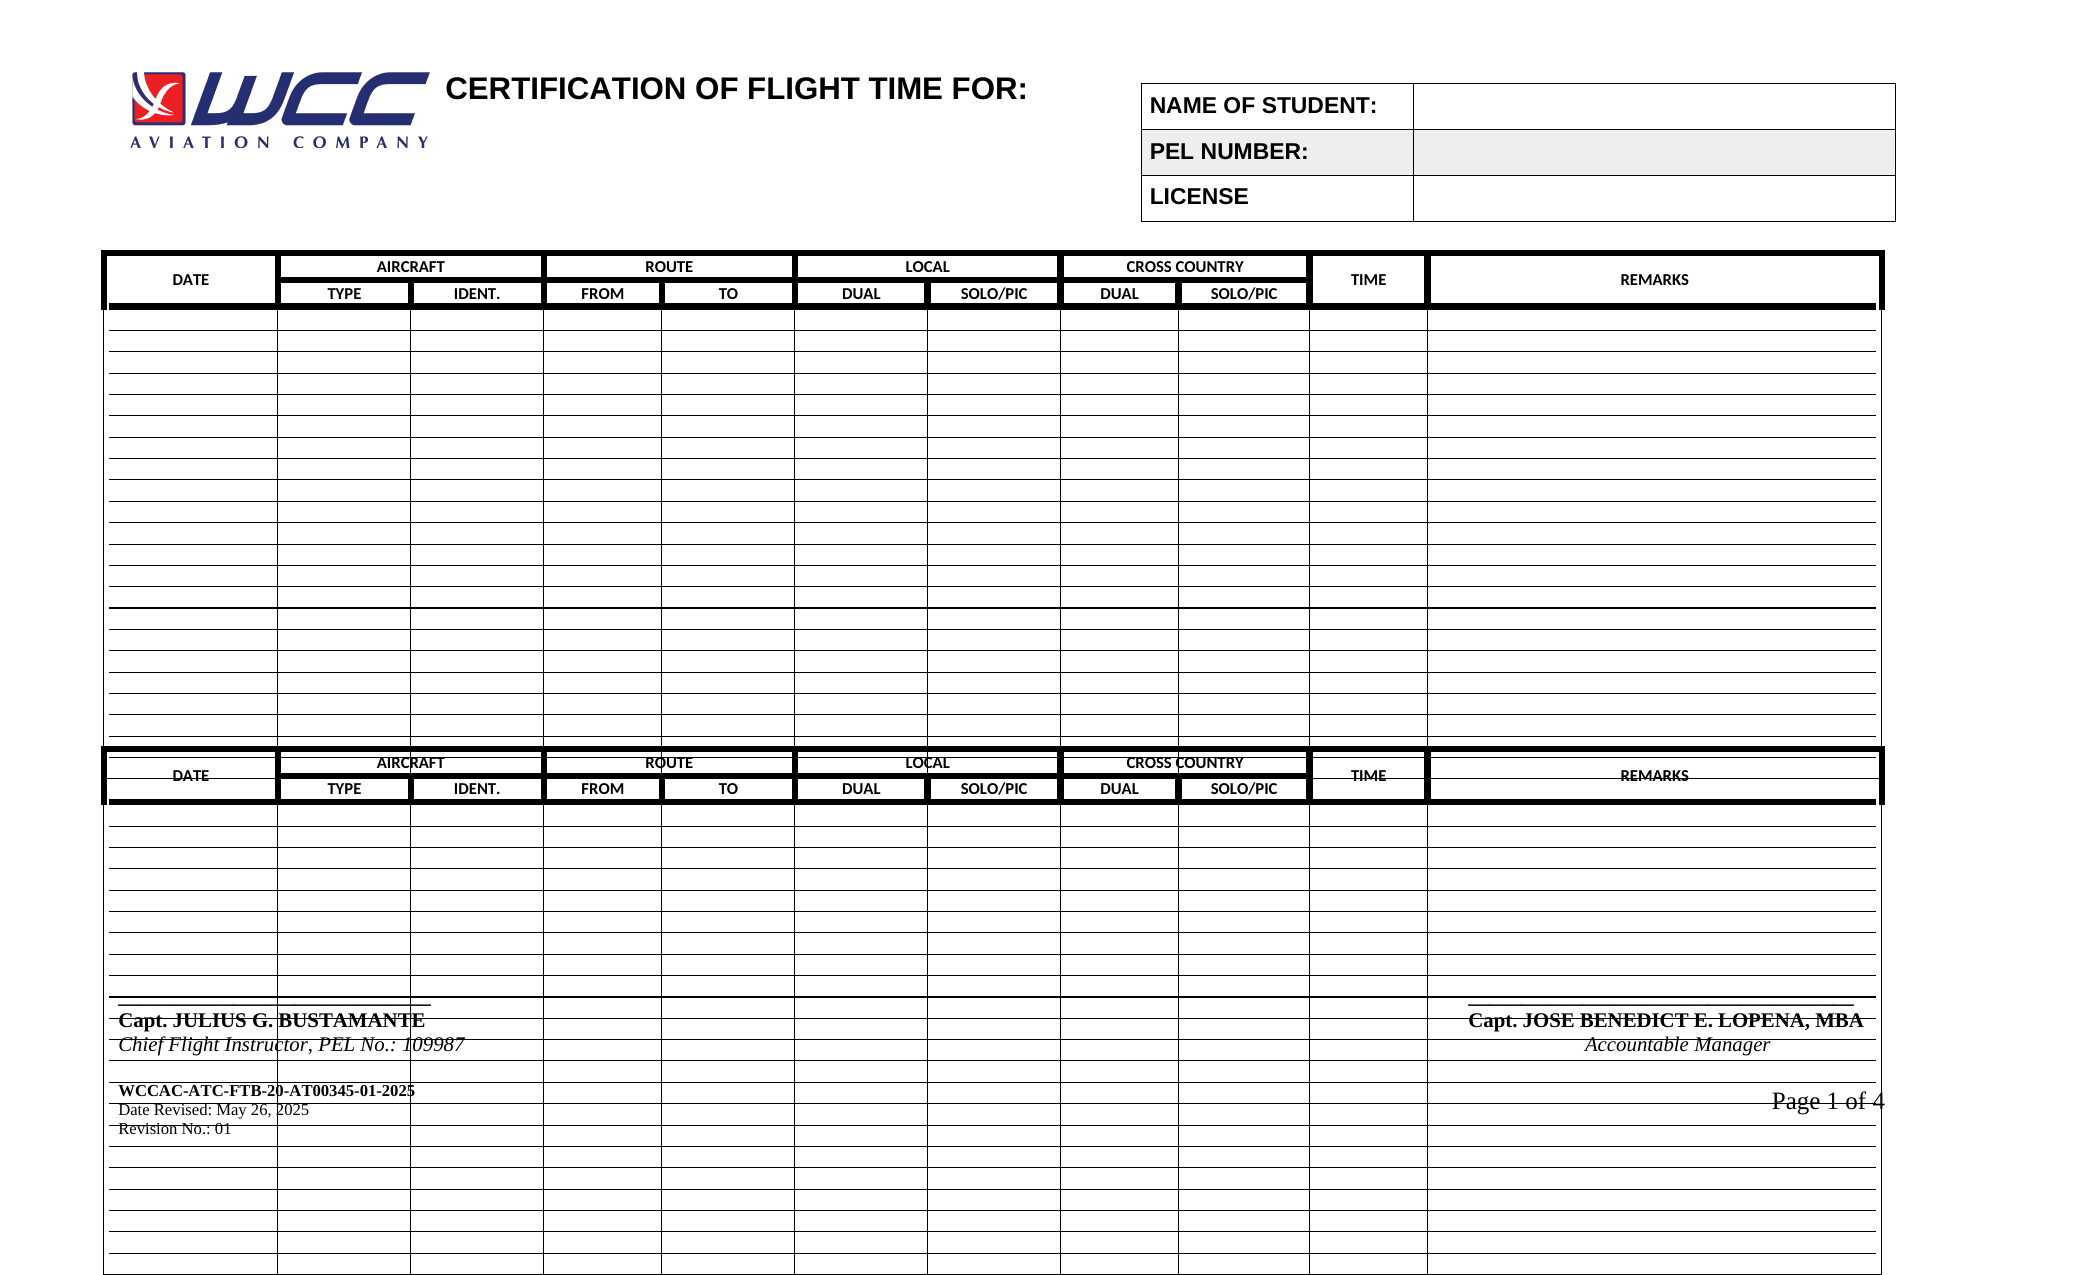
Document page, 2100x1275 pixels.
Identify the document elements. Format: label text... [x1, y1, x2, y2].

table_cell [928, 566, 1060, 586]
table_cell [1310, 1254, 1427, 1274]
table_cell [662, 352, 794, 373]
table_cell [278, 1019, 410, 1039]
table_cell [104, 693, 277, 714]
table_cell TO [665, 779, 792, 799]
table_cell [544, 1190, 661, 1210]
table_cell [1061, 869, 1178, 889]
table_cell [1179, 480, 1309, 501]
table_cell [1061, 545, 1178, 565]
table_cell [278, 1211, 410, 1231]
table_cell [928, 545, 1060, 565]
table_cell [544, 416, 661, 437]
table_cell [104, 607, 277, 629]
table_cell [795, 352, 927, 373]
table_cell [1179, 933, 1309, 954]
table_cell [662, 955, 794, 975]
table_cell [662, 715, 794, 736]
table_cell [795, 1254, 927, 1274]
table_cell [1179, 715, 1309, 736]
table_cell [411, 998, 543, 1018]
table_header CROSS COUNTRY [1064, 752, 1306, 772]
table_cell [411, 609, 543, 629]
table_cell [1428, 890, 1881, 911]
table_header REMARKS [1431, 256, 1879, 303]
table_cell [1179, 502, 1309, 522]
table_cell [1179, 352, 1309, 373]
table_cell [1428, 373, 1881, 394]
table_cell [278, 955, 410, 975]
table_cell [795, 1083, 927, 1103]
table_cell [928, 998, 1060, 1018]
table_cell [278, 545, 410, 565]
table_cell [1179, 459, 1309, 479]
table_cell [795, 998, 927, 1018]
table_cell [1428, 1018, 1881, 1039]
table_cell [928, 352, 1060, 373]
table_cell TYPE [281, 779, 408, 799]
table_cell [928, 737, 1060, 746]
table_cell [278, 976, 410, 996]
table_cell [544, 673, 661, 693]
table_cell TO [665, 283, 792, 303]
table_cell [1428, 1167, 1881, 1188]
table_cell [411, 912, 543, 932]
table_cell [928, 651, 1060, 672]
table_cell [544, 869, 661, 889]
table_cell [278, 609, 410, 629]
table_cell [411, 459, 543, 479]
table_cell [795, 395, 927, 415]
table_cell [544, 848, 661, 868]
table_cell [1061, 737, 1178, 746]
table_cell [1428, 458, 1881, 479]
table_cell [104, 826, 277, 847]
table_cell [411, 587, 543, 607]
table_cell [1428, 1103, 1881, 1124]
table_cell [1310, 737, 1427, 746]
table_cell [544, 933, 661, 954]
table_cell [662, 869, 794, 889]
table_cell [411, 715, 543, 736]
table_cell SOLO/PIC [931, 283, 1057, 303]
table_cell [662, 694, 794, 714]
table_cell [1061, 609, 1178, 629]
table_cell [104, 890, 277, 911]
table_cell [1061, 1190, 1178, 1210]
table_cell [411, 566, 543, 586]
table_cell [104, 1210, 277, 1231]
table_cell [544, 737, 661, 746]
table_cell [544, 310, 661, 330]
table_cell [662, 827, 794, 847]
table_cell [1179, 1254, 1309, 1274]
table_cell FROM [547, 779, 659, 799]
table_cell [928, 609, 1060, 629]
table_cell [544, 523, 661, 543]
table_cell [544, 1083, 661, 1103]
table_cell [411, 480, 543, 501]
table_cell [928, 1126, 1060, 1146]
table_header AIRCRAFT [281, 256, 541, 277]
table_cell [104, 629, 277, 650]
table_cell [411, 805, 543, 826]
table_cell [928, 630, 1060, 650]
table_cell [278, 1232, 410, 1253]
table_cell [1061, 438, 1178, 458]
table_cell [1310, 310, 1427, 330]
table_cell [1061, 331, 1178, 351]
table_cell [1061, 715, 1178, 736]
table_header ROUTE [547, 752, 792, 772]
table_cell [795, 673, 927, 693]
table_cell [928, 694, 1060, 714]
table_cell [411, 976, 543, 996]
table_cell [104, 351, 277, 373]
table_cell [544, 1254, 661, 1274]
table_cell [1179, 1211, 1309, 1231]
table_cell [278, 933, 410, 954]
table_cell [278, 1083, 410, 1103]
table_cell [1310, 609, 1427, 629]
table_cell [795, 502, 927, 522]
table_cell [1179, 1061, 1309, 1082]
table_cell [411, 1232, 543, 1253]
table_cell [104, 672, 277, 693]
table_cell [104, 303, 277, 330]
table_cell [1179, 869, 1309, 889]
table_cell [544, 459, 661, 479]
table_cell [278, 673, 410, 693]
table_cell [1428, 1039, 1881, 1060]
table_cell [411, 737, 543, 746]
table_cell [1310, 869, 1427, 889]
table_cell [1310, 912, 1427, 932]
table_cell [1310, 395, 1427, 415]
table_cell [278, 395, 410, 415]
table_cell [1428, 1060, 1881, 1082]
table_cell [928, 1019, 1060, 1039]
table_cell [928, 374, 1060, 394]
table_cell [1428, 303, 1881, 330]
table_cell [795, 587, 927, 607]
table_cell [1310, 1083, 1427, 1103]
table_cell IDENT. [414, 779, 541, 799]
table_cell [278, 694, 410, 714]
table_cell [1428, 714, 1881, 736]
table_cell [1179, 848, 1309, 868]
table_cell [278, 715, 410, 736]
table_cell DUAL [1064, 283, 1175, 303]
table_cell [411, 869, 543, 889]
table_cell [411, 1019, 543, 1039]
table_cell [1428, 847, 1881, 868]
table_cell [1179, 1126, 1309, 1146]
table_cell [544, 587, 661, 607]
table_cell [795, 459, 927, 479]
table_cell [278, 1126, 410, 1146]
table_cell [544, 630, 661, 650]
table_cell [1310, 331, 1427, 351]
table_cell [104, 714, 277, 736]
table_cell [1310, 976, 1427, 996]
table_cell [795, 1040, 927, 1060]
table_cell [1179, 737, 1309, 746]
table_cell [104, 868, 277, 889]
table_cell [928, 438, 1060, 458]
table_cell [928, 1083, 1060, 1103]
table_cell [1061, 459, 1178, 479]
table_cell [795, 545, 927, 565]
table_cell [544, 1019, 661, 1039]
table_cell [278, 869, 410, 889]
table_cell [104, 799, 277, 826]
table_cell [795, 1019, 927, 1039]
table_cell [544, 374, 661, 394]
table_cell [1428, 650, 1881, 672]
table_cell [662, 395, 794, 415]
table_cell [411, 630, 543, 650]
table_cell [928, 587, 1060, 607]
table_cell [795, 566, 927, 586]
table_cell [1428, 672, 1881, 693]
table_cell [278, 1104, 410, 1124]
table_cell [795, 933, 927, 954]
table_cell [795, 1147, 927, 1167]
table_header TIME [1313, 256, 1424, 303]
table_cell [1179, 955, 1309, 975]
table_cell [662, 609, 794, 629]
table_cell [278, 1254, 410, 1274]
table_cell [1428, 586, 1881, 607]
table_cell [1428, 736, 1881, 746]
table_cell [1061, 976, 1178, 996]
table_cell [1179, 310, 1309, 330]
table_cell [662, 651, 794, 672]
table_cell [544, 395, 661, 415]
table_cell [544, 1104, 661, 1124]
table_cell [928, 310, 1060, 330]
table_cell [544, 1040, 661, 1060]
table_cell [278, 848, 410, 868]
table_cell [1179, 1190, 1309, 1210]
table_cell [411, 848, 543, 868]
table_cell [1310, 715, 1427, 736]
table_cell [1428, 544, 1881, 565]
table_cell [795, 1126, 927, 1146]
table_cell [544, 1232, 661, 1253]
table_cell [662, 480, 794, 501]
table_cell SOLO/PIC [1182, 779, 1306, 799]
table_cell [1310, 374, 1427, 394]
table_cell [1061, 651, 1178, 672]
table_cell [1179, 1083, 1309, 1103]
table_cell [1179, 609, 1309, 629]
table_cell [795, 1104, 927, 1124]
table_cell [795, 310, 927, 330]
table_cell [1310, 1147, 1427, 1167]
table_cell [1310, 566, 1427, 586]
table_cell [928, 416, 1060, 437]
table_cell [104, 1189, 277, 1210]
table_cell [1428, 1082, 1881, 1103]
table_cell [411, 331, 543, 351]
table_cell [1061, 310, 1178, 330]
table_cell [278, 998, 410, 1018]
table_cell [411, 395, 543, 415]
table_cell [1428, 1231, 1881, 1253]
table_cell [1428, 996, 1881, 1018]
table_cell [278, 737, 410, 746]
table_cell [928, 331, 1060, 351]
table_cell DUAL [798, 283, 924, 303]
table_cell [1179, 694, 1309, 714]
table_cell [928, 1254, 1060, 1274]
table_cell [1061, 630, 1178, 650]
table_cell [928, 1040, 1060, 1060]
table_cell [1310, 1211, 1427, 1231]
table_cell [795, 976, 927, 996]
table_cell [411, 827, 543, 847]
table_cell [278, 374, 410, 394]
table_cell IDENT. [414, 283, 541, 303]
table_cell [104, 650, 277, 672]
table_cell SOLO/PIC [931, 779, 1057, 799]
table_cell [411, 523, 543, 543]
table_cell [928, 715, 1060, 736]
table_cell [928, 1232, 1060, 1253]
table_cell [1310, 955, 1427, 975]
table_cell [1428, 607, 1881, 629]
table_cell [795, 438, 927, 458]
table_cell [795, 805, 927, 826]
table_cell [1428, 1125, 1881, 1146]
table_cell [104, 1039, 277, 1060]
table_cell [662, 502, 794, 522]
table_cell [104, 501, 277, 522]
table_cell [795, 891, 927, 911]
table_cell [411, 891, 543, 911]
table_cell [928, 480, 1060, 501]
table_cell [1061, 1040, 1178, 1060]
table_cell [1428, 826, 1881, 847]
table_cell [928, 955, 1060, 975]
table_cell [104, 565, 277, 586]
table_cell [662, 1147, 794, 1167]
table_cell [1310, 1019, 1427, 1039]
table_cell [1310, 1061, 1427, 1082]
table_cell [1428, 522, 1881, 543]
table_cell [104, 1146, 277, 1167]
table_cell [544, 805, 661, 826]
table_header LOCAL [798, 752, 1057, 772]
table_cell [662, 912, 794, 932]
table_cell [278, 1147, 410, 1167]
table_cell [278, 1040, 410, 1060]
table_cell [1179, 331, 1309, 351]
table_cell [104, 544, 277, 565]
table_cell [1310, 1168, 1427, 1188]
table_cell [278, 912, 410, 932]
table_cell [544, 502, 661, 522]
table_cell [104, 996, 277, 1018]
table_cell [1179, 976, 1309, 996]
table_cell [1179, 891, 1309, 911]
table_cell [1428, 932, 1881, 954]
table_cell [1428, 479, 1881, 501]
table_cell [1428, 501, 1881, 522]
table_cell [928, 673, 1060, 693]
table_cell [1179, 630, 1309, 650]
table_cell [1310, 933, 1427, 954]
table_cell [795, 609, 927, 629]
table_cell [1428, 565, 1881, 586]
table_cell [278, 587, 410, 607]
table_cell [795, 869, 927, 889]
table_cell [278, 1168, 410, 1188]
table_cell [928, 459, 1060, 479]
table_cell [411, 1147, 543, 1167]
table_cell [544, 912, 661, 932]
table_cell [662, 310, 794, 330]
table_cell [928, 827, 1060, 847]
table_cell [1428, 1189, 1881, 1210]
table_cell [1061, 1254, 1178, 1274]
table_cell [278, 502, 410, 522]
table_cell [1061, 891, 1178, 911]
table_cell [544, 545, 661, 565]
table_cell DUAL [798, 779, 924, 799]
table_cell SOLO/PIC [1182, 283, 1306, 303]
table_cell [662, 587, 794, 607]
table_cell [795, 827, 927, 847]
table_cell [928, 933, 1060, 954]
table_cell [278, 1061, 410, 1082]
table_cell [1310, 438, 1427, 458]
table_cell [1179, 566, 1309, 586]
table_cell [104, 736, 277, 746]
table_cell [928, 912, 1060, 932]
table_cell [928, 848, 1060, 868]
table_cell [928, 976, 1060, 996]
table_cell [544, 480, 661, 501]
table_cell [795, 416, 927, 437]
table_cell [104, 586, 277, 607]
table_header CROSS COUNTRY [1064, 256, 1306, 277]
table_cell [1179, 438, 1309, 458]
table_cell [662, 1126, 794, 1146]
table_cell [928, 523, 1060, 543]
table_cell [662, 976, 794, 996]
table_cell [795, 694, 927, 714]
table_cell [928, 1061, 1060, 1082]
table_cell [1061, 955, 1178, 975]
table_cell [662, 1040, 794, 1060]
table_cell [1310, 827, 1427, 847]
table_cell [1428, 1210, 1881, 1231]
table_cell [278, 416, 410, 437]
table_cell [1310, 630, 1427, 650]
table_cell [662, 523, 794, 543]
table_cell [795, 737, 927, 746]
table_cell [278, 331, 410, 351]
table_cell [104, 1231, 277, 1253]
table_header LOCAL [798, 256, 1057, 277]
table_cell [795, 523, 927, 543]
table_cell [1179, 523, 1309, 543]
table_cell [1179, 1104, 1309, 1124]
table_cell [1428, 799, 1881, 826]
table_cell [1428, 1253, 1881, 1274]
table_cell [1179, 1147, 1309, 1167]
table_cell [104, 954, 277, 975]
table_cell [544, 566, 661, 586]
table_cell [662, 1083, 794, 1103]
table_cell [662, 374, 794, 394]
table_cell [1061, 1126, 1178, 1146]
table_cell [928, 805, 1060, 826]
table_cell [795, 1211, 927, 1231]
table_cell [1061, 1147, 1178, 1167]
table_cell [411, 1254, 543, 1274]
table_cell [1179, 1232, 1309, 1253]
table_cell [104, 1253, 277, 1274]
table_cell [411, 1168, 543, 1188]
table_cell [1310, 587, 1427, 607]
table_cell [1179, 1019, 1309, 1039]
table_cell [1310, 848, 1427, 868]
table_cell [1061, 694, 1178, 714]
table_cell [1310, 998, 1427, 1018]
table_cell [1061, 566, 1178, 586]
table_cell [662, 933, 794, 954]
table_cell [544, 976, 661, 996]
table_cell [662, 1190, 794, 1210]
table_cell [662, 805, 794, 826]
table_cell [104, 330, 277, 351]
table_cell [795, 630, 927, 650]
table_cell [662, 1232, 794, 1253]
table_cell [411, 651, 543, 672]
table_cell [544, 1147, 661, 1167]
table_cell [1061, 933, 1178, 954]
table_cell FROM [547, 283, 659, 303]
table_cell [1061, 827, 1178, 847]
table_cell [104, 932, 277, 954]
table_cell [662, 673, 794, 693]
table_cell [795, 1190, 927, 1210]
table_cell [1310, 352, 1427, 373]
table_cell [278, 1190, 410, 1210]
table_cell [1061, 1061, 1178, 1082]
table_cell [411, 694, 543, 714]
table_cell [1179, 1040, 1309, 1060]
table_cell [1310, 651, 1427, 672]
table_cell [278, 438, 410, 458]
table_cell [411, 1061, 543, 1082]
table_cell [1061, 912, 1178, 932]
table_cell [1428, 1146, 1881, 1167]
table_header DATE [107, 752, 275, 799]
table_cell [662, 1254, 794, 1274]
table_cell [411, 502, 543, 522]
table_cell [1061, 848, 1178, 868]
table_cell [278, 805, 410, 826]
table_cell [795, 651, 927, 672]
table_cell [1061, 673, 1178, 693]
table_cell [411, 438, 543, 458]
table_cell [1179, 912, 1309, 932]
table_cell [278, 352, 410, 373]
table_cell [278, 480, 410, 501]
table_cell [795, 715, 927, 736]
table_cell [1061, 416, 1178, 437]
table_cell [1310, 545, 1427, 565]
table_cell [1310, 1232, 1427, 1253]
table_cell [411, 955, 543, 975]
table_cell [411, 1126, 543, 1146]
table_cell [104, 479, 277, 501]
table_cell [1061, 1232, 1178, 1253]
table_cell [662, 459, 794, 479]
table_cell [104, 437, 277, 458]
table_cell [544, 1211, 661, 1231]
table_cell [411, 310, 543, 330]
table_cell [928, 1147, 1060, 1167]
table_cell [104, 373, 277, 394]
table_cell [1061, 1083, 1178, 1103]
table_cell [411, 416, 543, 437]
table_cell [411, 1190, 543, 1210]
table_cell [662, 331, 794, 351]
table_cell [278, 891, 410, 911]
table_cell [278, 827, 410, 847]
table_cell [278, 310, 410, 330]
table_cell [544, 352, 661, 373]
table_cell [544, 827, 661, 847]
table_cell [1428, 975, 1881, 996]
table_cell [278, 459, 410, 479]
table_cell [104, 1103, 277, 1124]
table_cell [1428, 693, 1881, 714]
table_cell DUAL [1064, 779, 1175, 799]
table_cell [662, 630, 794, 650]
table_cell [1428, 954, 1881, 975]
table_cell [1310, 673, 1427, 693]
table_cell [1179, 827, 1309, 847]
table_cell [544, 609, 661, 629]
table_header AIRCRAFT [281, 752, 541, 772]
table_header ROUTE [547, 256, 792, 277]
table_cell [411, 352, 543, 373]
table_cell [411, 933, 543, 954]
table_cell [104, 1060, 277, 1082]
table_cell [662, 438, 794, 458]
table_cell [104, 1167, 277, 1188]
table_cell [104, 975, 277, 996]
table_cell [795, 912, 927, 932]
table_cell [1310, 523, 1427, 543]
table_cell [104, 415, 277, 437]
table_cell [1179, 651, 1309, 672]
table_header DATE [107, 256, 275, 303]
table_cell [662, 1104, 794, 1124]
table_cell [795, 480, 927, 501]
table_cell [1310, 1040, 1427, 1060]
table_cell [104, 1082, 277, 1103]
table_cell [104, 911, 277, 932]
table_cell [1061, 1211, 1178, 1231]
table_cell [278, 630, 410, 650]
table_cell [1428, 629, 1881, 650]
table_cell [928, 1190, 1060, 1210]
table_cell [104, 1018, 277, 1039]
table_cell [1428, 330, 1881, 351]
table_cell [1428, 868, 1881, 889]
table_cell [1310, 805, 1427, 826]
table_cell [104, 1125, 277, 1146]
table_cell [544, 715, 661, 736]
table_cell [1428, 415, 1881, 437]
table_cell [544, 998, 661, 1018]
table_cell [1061, 805, 1178, 826]
table_cell [928, 395, 1060, 415]
table_cell [928, 1211, 1060, 1231]
table_cell [795, 955, 927, 975]
table_cell [104, 847, 277, 868]
table_cell [411, 374, 543, 394]
table_cell [928, 502, 1060, 522]
table_cell [544, 694, 661, 714]
table_cell [1061, 1168, 1178, 1188]
table_cell [411, 1083, 543, 1103]
table_cell [1061, 1104, 1178, 1124]
table_cell [278, 523, 410, 543]
picture [125, 67, 435, 153]
table_cell [662, 416, 794, 437]
table_cell [795, 331, 927, 351]
table_cell [1061, 587, 1178, 607]
table_cell [1310, 1126, 1427, 1146]
table_cell [1310, 694, 1427, 714]
table_cell [544, 651, 661, 672]
table_cell [1428, 394, 1881, 415]
table_cell [795, 848, 927, 868]
table_cell [795, 1168, 927, 1188]
table_cell [1061, 480, 1178, 501]
table_cell [544, 955, 661, 975]
table_cell [544, 331, 661, 351]
table_cell [1061, 502, 1178, 522]
table_cell [411, 673, 543, 693]
table_cell [544, 891, 661, 911]
table_cell [411, 1104, 543, 1124]
table_cell [1179, 587, 1309, 607]
table_cell [544, 1126, 661, 1146]
table_cell [1061, 1019, 1178, 1039]
table_cell [1179, 673, 1309, 693]
table_cell [1310, 502, 1427, 522]
table_cell TYPE [281, 283, 408, 303]
table_header REMARKS [1431, 752, 1879, 799]
table_cell [662, 545, 794, 565]
table_cell [928, 891, 1060, 911]
table_cell [1179, 1168, 1309, 1188]
table_cell [662, 848, 794, 868]
table_cell [1061, 523, 1178, 543]
table_cell [662, 1211, 794, 1231]
table_cell [928, 869, 1060, 889]
table_cell [1061, 374, 1178, 394]
table_cell [795, 1232, 927, 1253]
table_cell [795, 1061, 927, 1082]
table_cell [411, 545, 543, 565]
table_cell [1310, 891, 1427, 911]
table_cell [1310, 416, 1427, 437]
table_cell [1428, 351, 1881, 373]
table_cell [104, 394, 277, 415]
table_cell [104, 458, 277, 479]
table_cell [544, 1168, 661, 1188]
table_cell [544, 438, 661, 458]
table_cell [1310, 1104, 1427, 1124]
table_cell [1179, 805, 1309, 826]
table_cell [1310, 459, 1427, 479]
table_cell [1310, 480, 1427, 501]
table_cell [662, 998, 794, 1018]
table_cell [1179, 998, 1309, 1018]
table_cell [662, 737, 794, 746]
table_cell [1428, 911, 1881, 932]
table_cell [662, 1019, 794, 1039]
table_cell [1061, 395, 1178, 415]
table_cell [411, 1040, 543, 1060]
table_cell [662, 1168, 794, 1188]
table_cell [662, 891, 794, 911]
table_cell [795, 374, 927, 394]
table_cell [1179, 416, 1309, 437]
table_cell [1179, 395, 1309, 415]
table_cell [1061, 998, 1178, 1018]
table_cell [544, 1061, 661, 1082]
table_cell [1428, 437, 1881, 458]
table_cell [1179, 374, 1309, 394]
table_cell [411, 1211, 543, 1231]
table_cell [1179, 545, 1309, 565]
table_cell [104, 522, 277, 543]
table_cell [1310, 1190, 1427, 1210]
table_cell [662, 1061, 794, 1082]
table_cell [278, 566, 410, 586]
table_cell [662, 566, 794, 586]
table_cell [928, 1168, 1060, 1188]
table_cell [278, 651, 410, 672]
table_cell [1061, 352, 1178, 373]
table_header TIME [1313, 752, 1424, 799]
table_cell [928, 1104, 1060, 1124]
